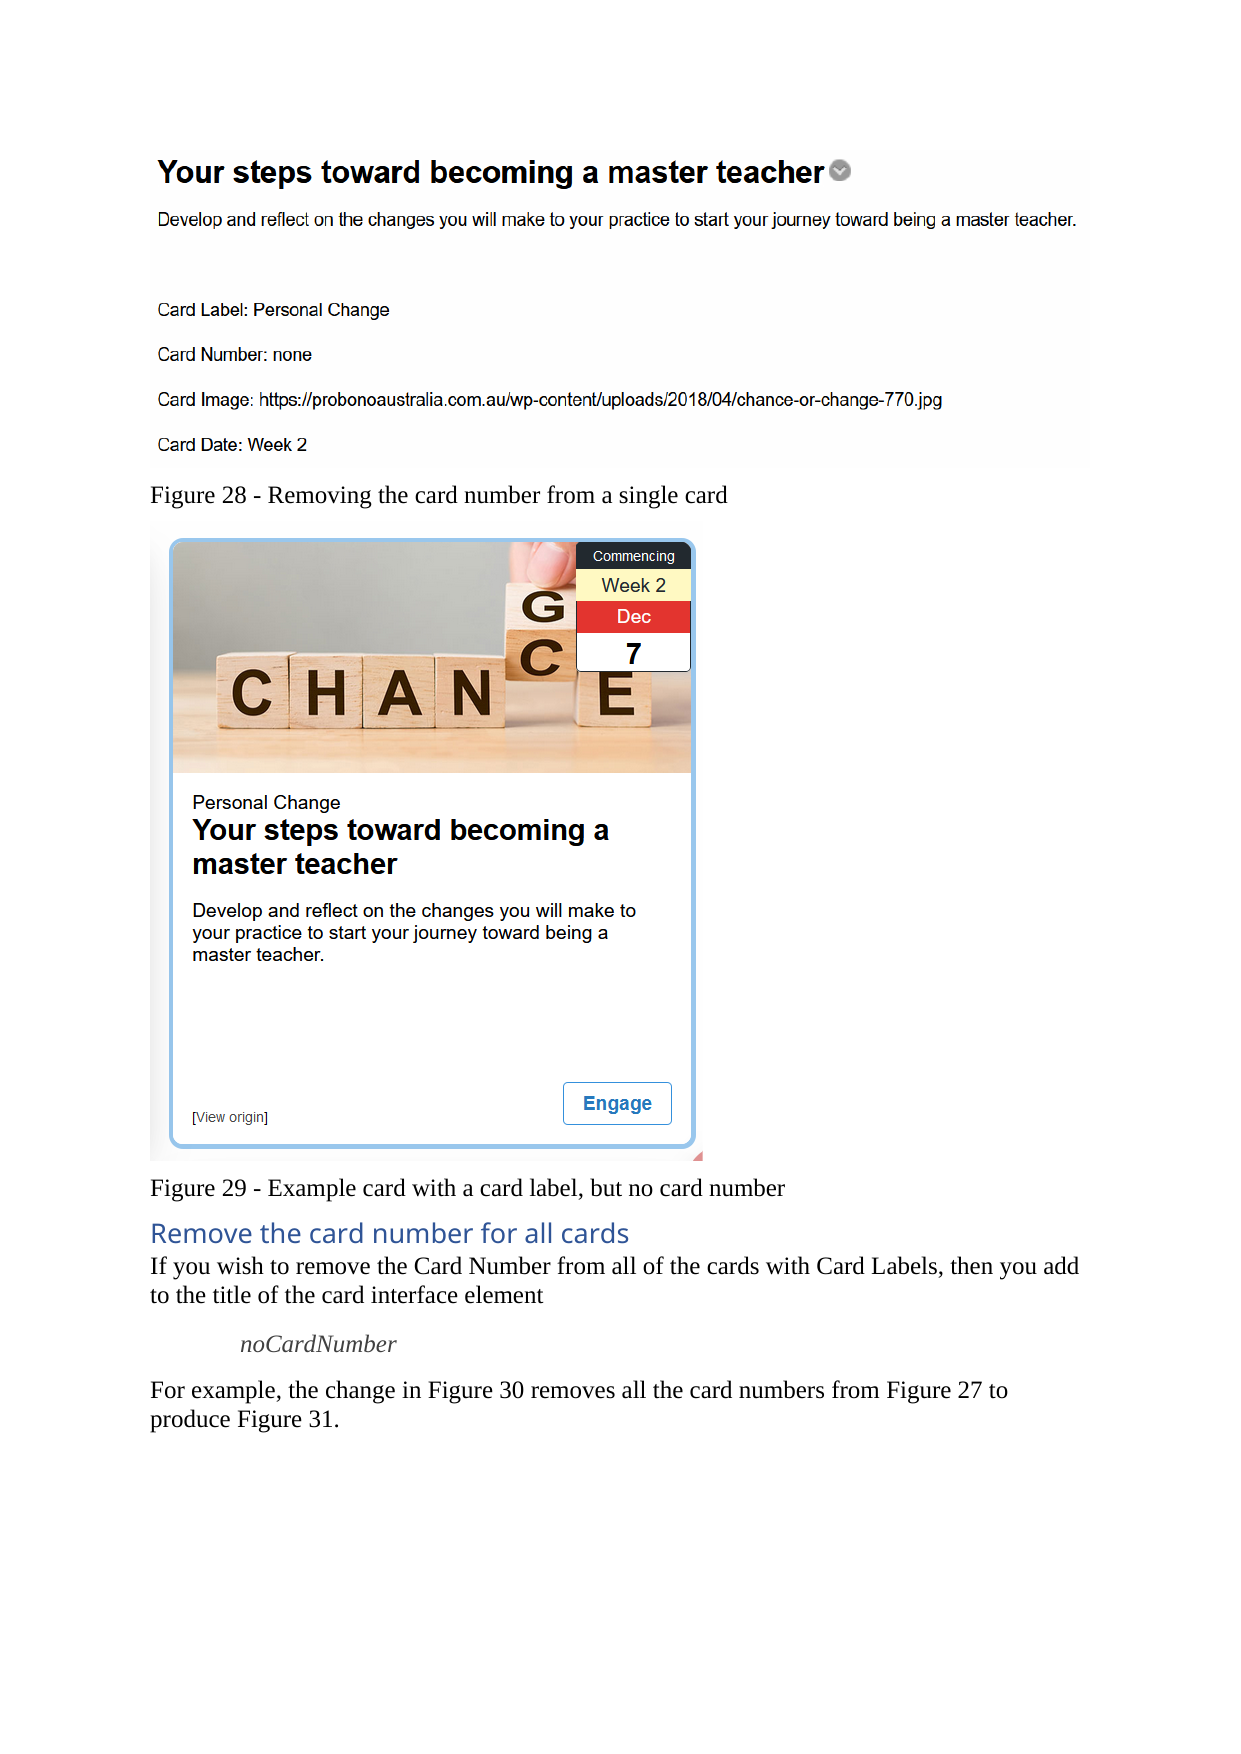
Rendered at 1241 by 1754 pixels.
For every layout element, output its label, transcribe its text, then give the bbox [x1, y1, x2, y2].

text Figure - Example card with a card label, but no card number [150, 1173, 1090, 1202]
text noCardNumber [240, 1329, 1000, 1358]
picture [150, 521, 703, 1161]
subtitle Remove the card number for all cards [150, 1214, 1090, 1251]
picture [150, 150, 1091, 468]
text For example, the change in Figure 30 removes all the card numbers from Figure 27 to produce Figure 31. [150, 1375, 1090, 1432]
text If you wish to remove the Card Number from all of the cards with Card Labels, then you add to the title of the card interface element [150, 1251, 1090, 1309]
text Figure - Removing the card number from a single card [150, 480, 1090, 508]
